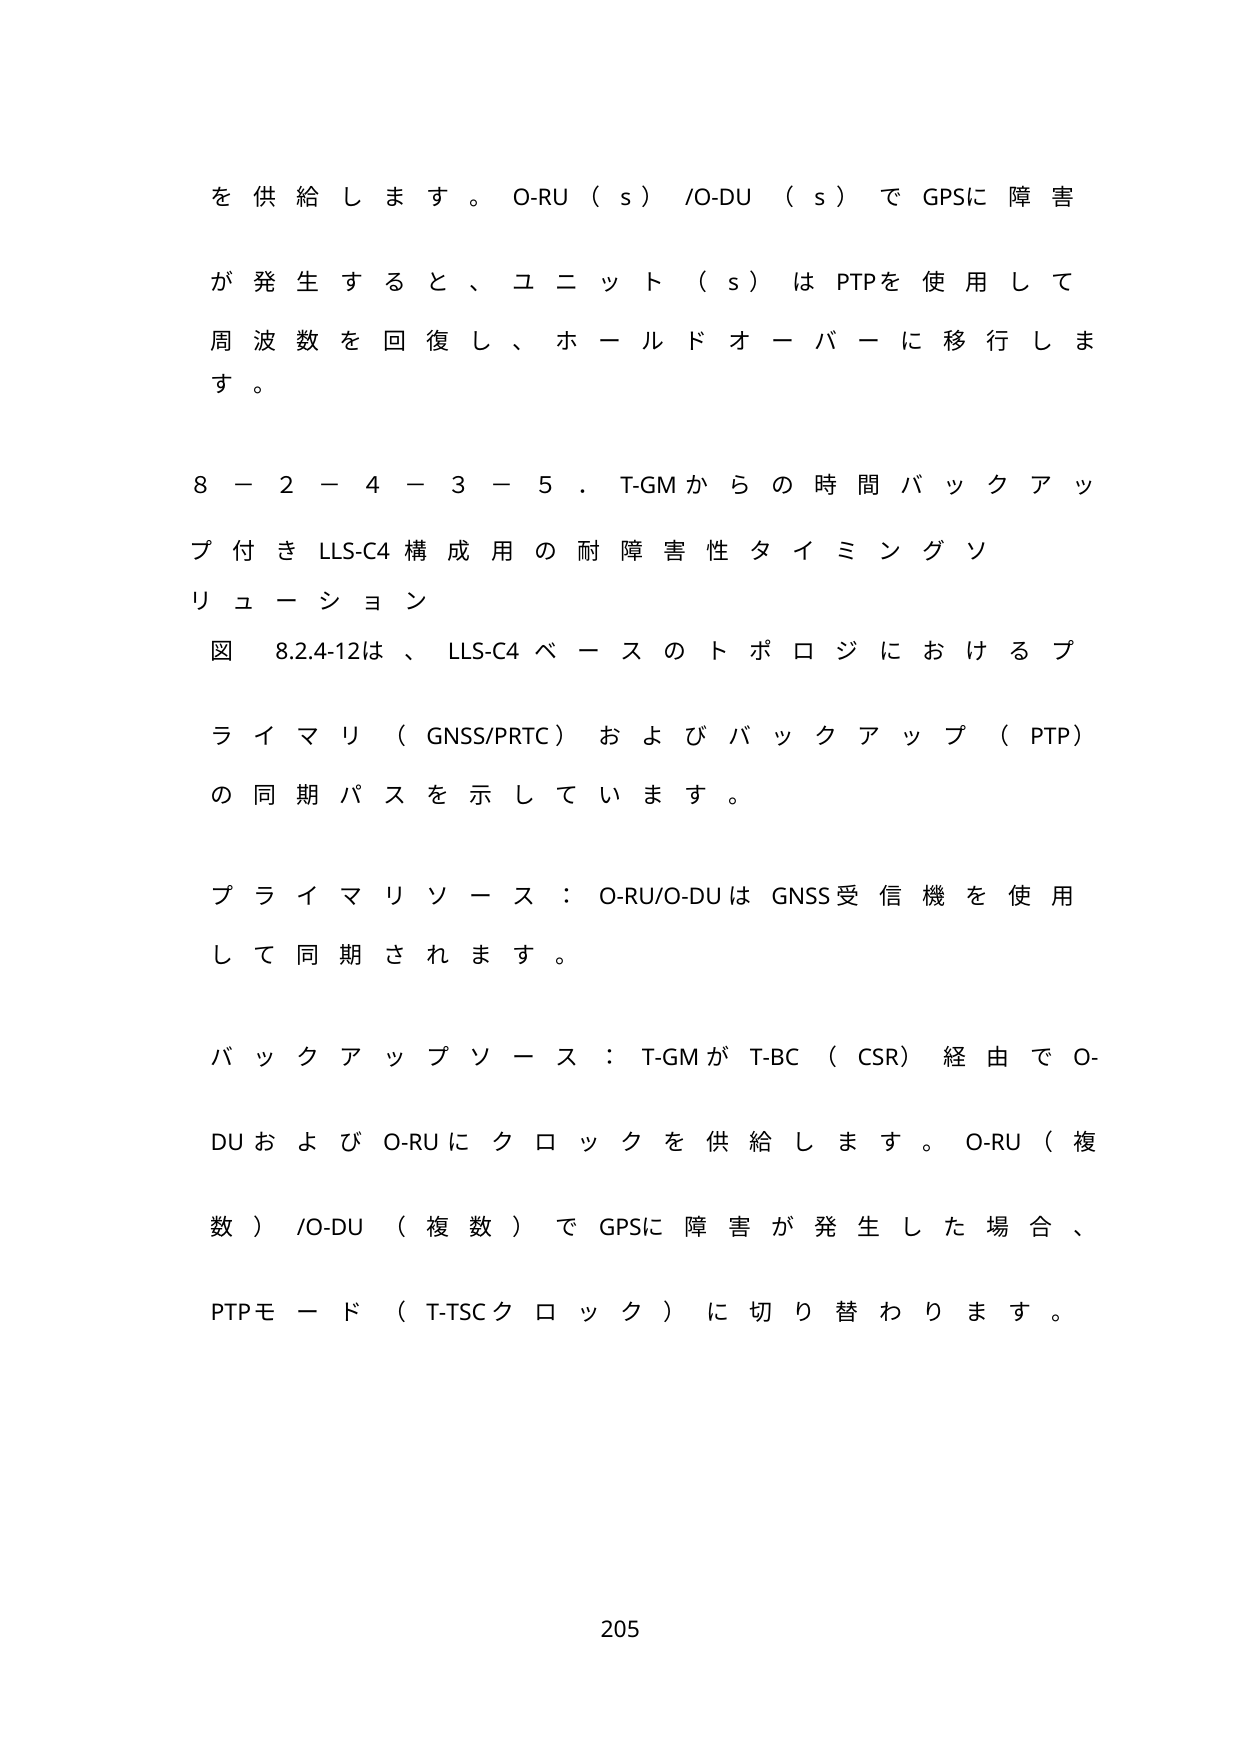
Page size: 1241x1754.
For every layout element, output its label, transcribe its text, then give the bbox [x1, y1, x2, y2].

text バックアップソース：T-GMがT-BC（CSR）経由でO-DUおよびO-RUにクロックを供給します。O-RU（複数）/O-DU（複数）でGPSに障害が発生した場合、PTPモード（T-TSCクロック）に切り替わります。 [192, 1022, 1116, 1343]
text 図 8.2.4-12は、LLS-C4ベースのトポロジにおけるプライマリ（GNSS/PRTC）およびバックアップ（PTP）の同期パスを示しています。 [192, 616, 1116, 810]
text プライマリソース：O-RU/O-DUはGNSS受信機を使用して同期されます。 [192, 862, 1116, 971]
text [192, 162, 1116, 399]
text ８－２－４－３－５．T-GMからの時間バックアップ付きLLS-C4構成用の耐障害性タイミングソリューション [168, 450, 1116, 616]
